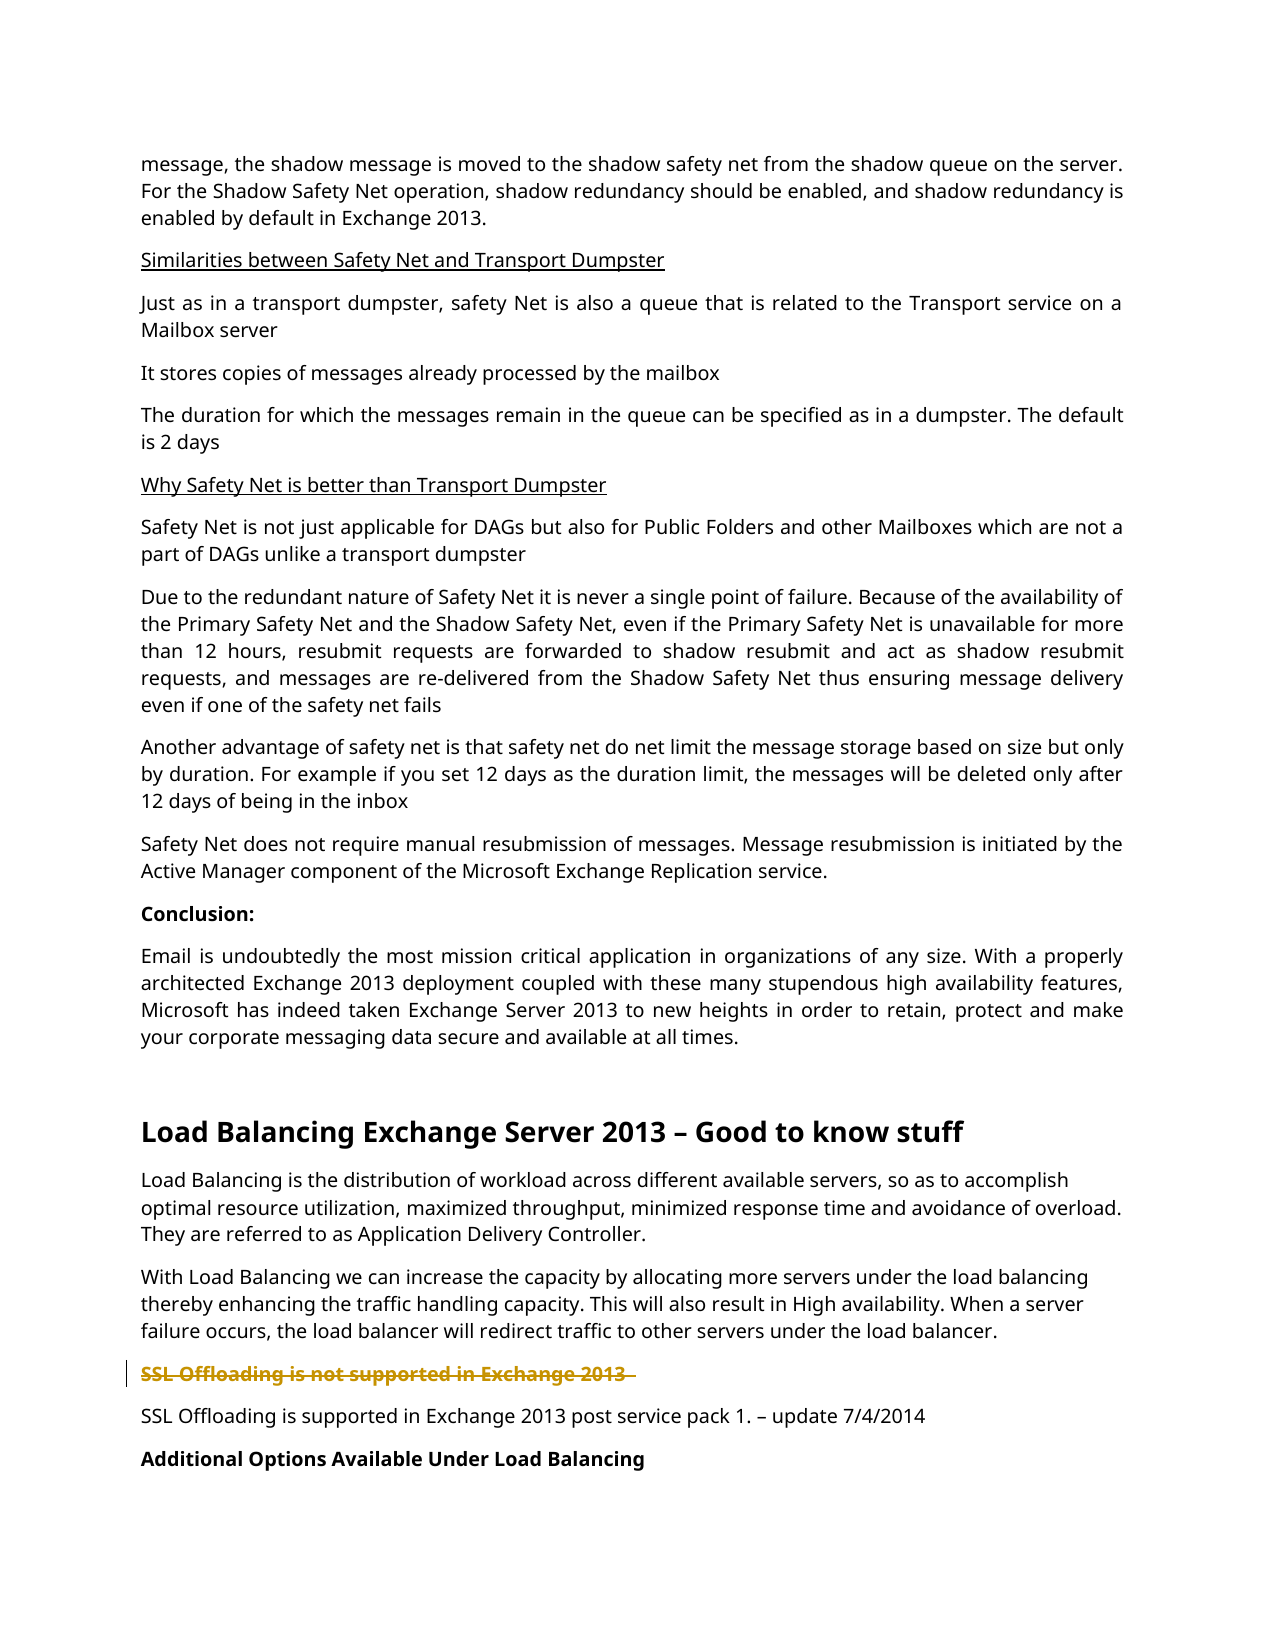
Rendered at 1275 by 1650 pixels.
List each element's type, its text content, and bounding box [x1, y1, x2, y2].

text Load Balancing is the distribution of workload across different available servers, so as to accomplish optimal resource utilization, maximized throughput, minimized response time and avoidance of overload. They are referred to as Application Delivery Controller. [141, 1167, 1125, 1248]
text SSL Offloading is supported in Exchange 2013 post service pack 1. – update 7/4/2014 [141, 1402, 1125, 1429]
subtitle Load Balancing Exchange Server 2013 – Good to know stuff [141, 1113, 1125, 1151]
text Safety Net is not just applicable for DAGs but also for Public Folders and other Mailboxes which are not a part of DAGs unlike a transport dumpster [141, 513, 1125, 567]
text Email is undoubtedly the most mission critical application in organizations of any size. With a properly architected Exchange 2013 deployment coupled with these many stupendous high availability features, Microsoft has indeed taken Exchange Server 2013 to new heights in order to retain, protect and make your corporate messaging data secure and available at all times. [141, 942, 1125, 1050]
text Additional Options Available Under Load Balancing [141, 1445, 1125, 1472]
text With Load Balancing we can increase the capacity by allocating more servers under the load balancing thereby enhancing the traffic handling capacity. This will also result in High availability. When a server failure occurs, the load balancer will redirect traffic to other servers under the load balancer. [141, 1263, 1125, 1344]
text Due to the redundant nature of Safety Net it is never a single point of failure. Because of the availability of the Primary Safety Net and the Shadow Safety Net, even if the Primary Safety Net is unavailable for more than 12 hours, resubmit requests are forwarded to shadow resubmit and act as shadow resubmit requests, and messages are re-delivered from the Shadow Safety Net thus ensuring message delivery even if one of the safety net fails [141, 583, 1125, 718]
text Another advantage of safety net is that safety net do net limit the message storage based on size but only by duration. For example if you set 12 days as the duration limit, the messages will be deleted only after 12 days of being in the inbox [141, 734, 1125, 814]
text Similarities between Safety Net and Transport Dumpster [141, 247, 1125, 273]
text The duration for which the messages remain in the queue can be specified as in a dumpster. The default is 2 days [141, 401, 1125, 455]
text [141, 150, 1125, 231]
text Safety Net does not require manual resubmission of messages. Message resubmission is initiated by the Active Manager component of the Microsoft Exchange Replication service. [141, 830, 1125, 884]
text Why Safety Net is better than Transport Dumpster [141, 471, 1125, 498]
text It stores copies of messages already processed by the mailbox [141, 359, 1125, 386]
text Conclusion: [141, 900, 1125, 927]
text Just as in a transport dumpster, safety Net is also a queue that is related to the Transport service on a Mailbox server [141, 289, 1125, 343]
